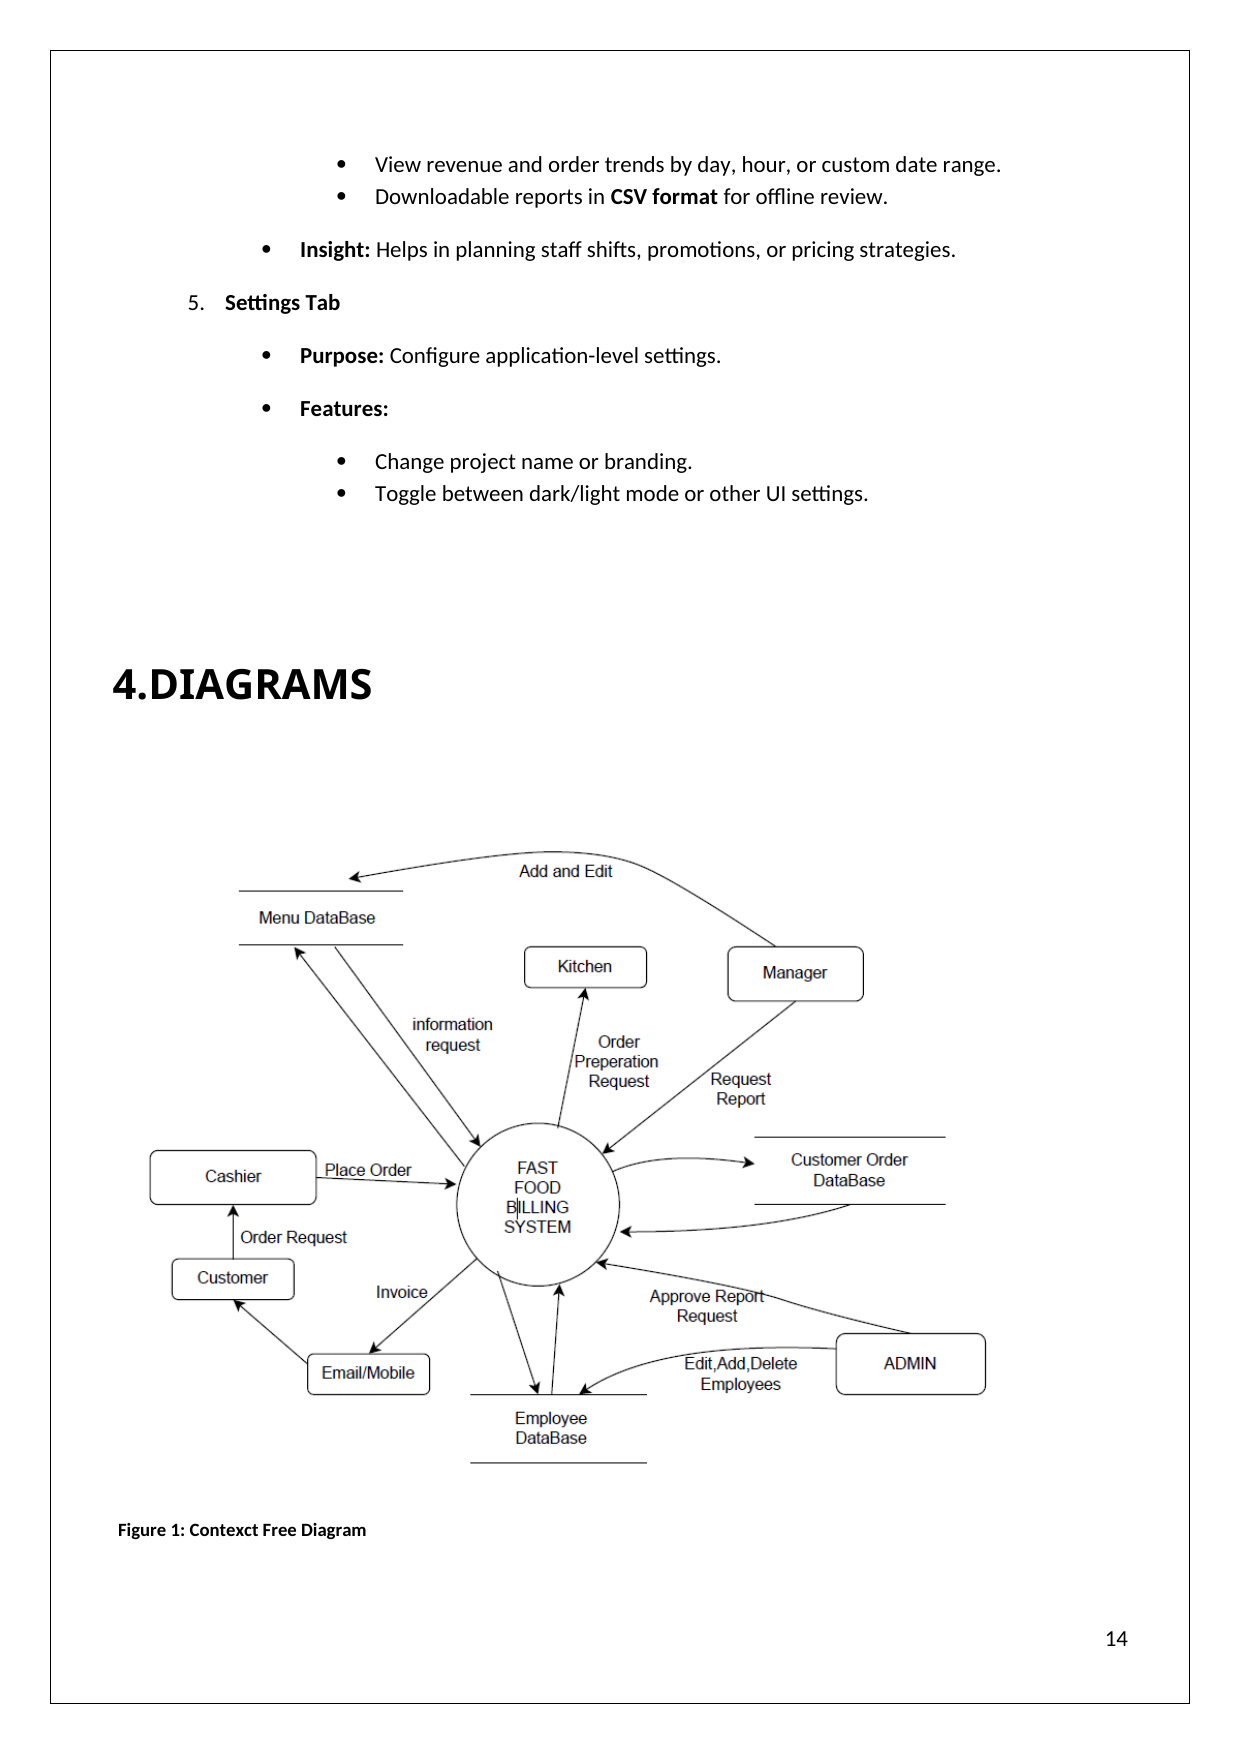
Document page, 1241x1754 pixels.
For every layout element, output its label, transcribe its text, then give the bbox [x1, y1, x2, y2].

list Features: [262, 394, 1128, 422]
list Purpose: Configure application-level settings. [262, 341, 1128, 369]
list View revenue and order trends by day, hour, or custom date range. [337, 150, 1128, 178]
subtitle 4.DIAGRAMS [112, 655, 1128, 712]
list Insight: Helps in planning staff shifts, promotions, or pricing strategies. [262, 235, 1128, 263]
list Downloadable reports in CSV format for offline review. [337, 182, 1128, 210]
list Settings Tab [187, 288, 1128, 316]
list Toggle between dark/light mode or other UI settings. [337, 479, 1128, 507]
picture [118, 843, 1018, 1510]
list Change project name or branding. [337, 447, 1128, 475]
